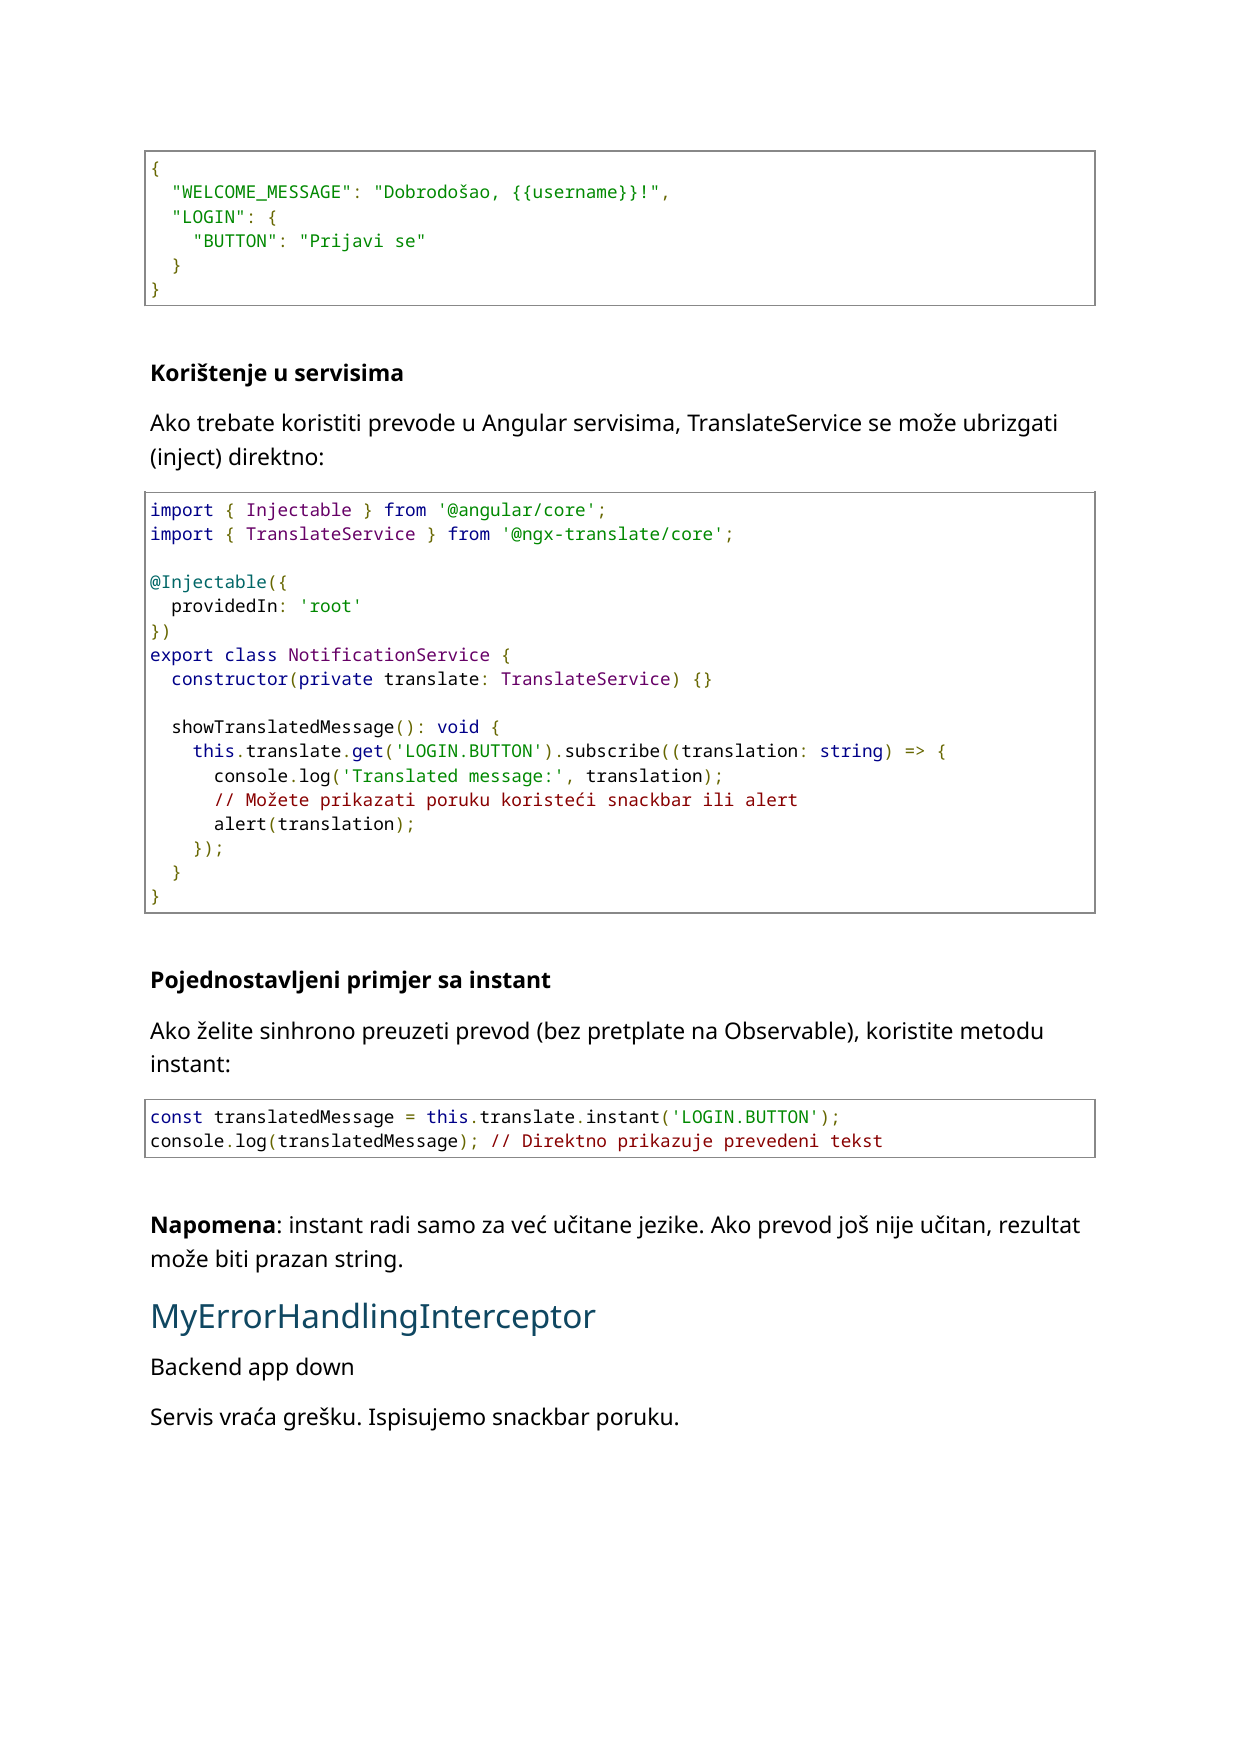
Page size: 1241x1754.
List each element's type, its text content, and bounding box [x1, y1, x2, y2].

text }) [150, 618, 1090, 642]
text providedIn: 'root' [150, 594, 1090, 618]
subtitle MyErrorHandlingInterceptor [150, 1293, 1090, 1338]
text import { Injectable } from '@angular/core'; [146, 493, 1094, 521]
text // Možete prikazati poruku koristeći snackbar ili alert [150, 787, 1090, 811]
text this.translate.get('LOGIN.BUTTON').subscribe((translation: string) => { [150, 739, 1090, 763]
text } [146, 878, 1094, 912]
text } [150, 252, 1090, 271]
text Pojednostavljeni primjer sa instant [150, 964, 1090, 995]
text Korištenje u servisima [150, 357, 1090, 388]
text @Injectable({ [150, 570, 1090, 594]
text showTranslatedMessage(): void { [150, 715, 1090, 739]
text console.log('Translated message:', translation); [150, 763, 1090, 787]
text console.log(translatedMessage); // Direktno prikazuje prevedeni tekst [146, 1123, 1094, 1157]
text }); [150, 836, 1090, 860]
text export class NotificationService { [150, 642, 1090, 666]
text } [146, 271, 1094, 305]
text constructor(private translate: TranslateService) {} [150, 666, 1090, 691]
text Ako želite sinhrono preuzeti prevod (bez pretplate na Observable), koristite metodu instant: [150, 1014, 1090, 1079]
text "BUTTON": "Prijavi se" [150, 228, 1090, 252]
text "WELCOME_MESSAGE": "Dobrodošao, {{username}}!", [150, 180, 1090, 204]
text alert(translation); [150, 811, 1090, 836]
text { [146, 152, 1094, 180]
text Napomena: instant radi samo za već učitane jezike. Ako prevod još nije učitan, rezultat može biti prazan string. [150, 1209, 1090, 1274]
text Ako trebate koristiti prevode u Angular servisima, TranslateService se može ubrizgati (inject) direktno: [150, 407, 1090, 472]
text const translatedMessage = this.translate.instant('LOGIN.BUTTON'); [146, 1100, 1094, 1123]
text Servis vraća grešku. Ispisujemo snackbar poruku. [150, 1401, 1090, 1432]
text "LOGIN": { [150, 204, 1090, 228]
text } [150, 860, 1090, 878]
text Backend app down [150, 1350, 1090, 1382]
text import { TranslateService } from '@ngx-translate/core'; [150, 521, 1090, 546]
